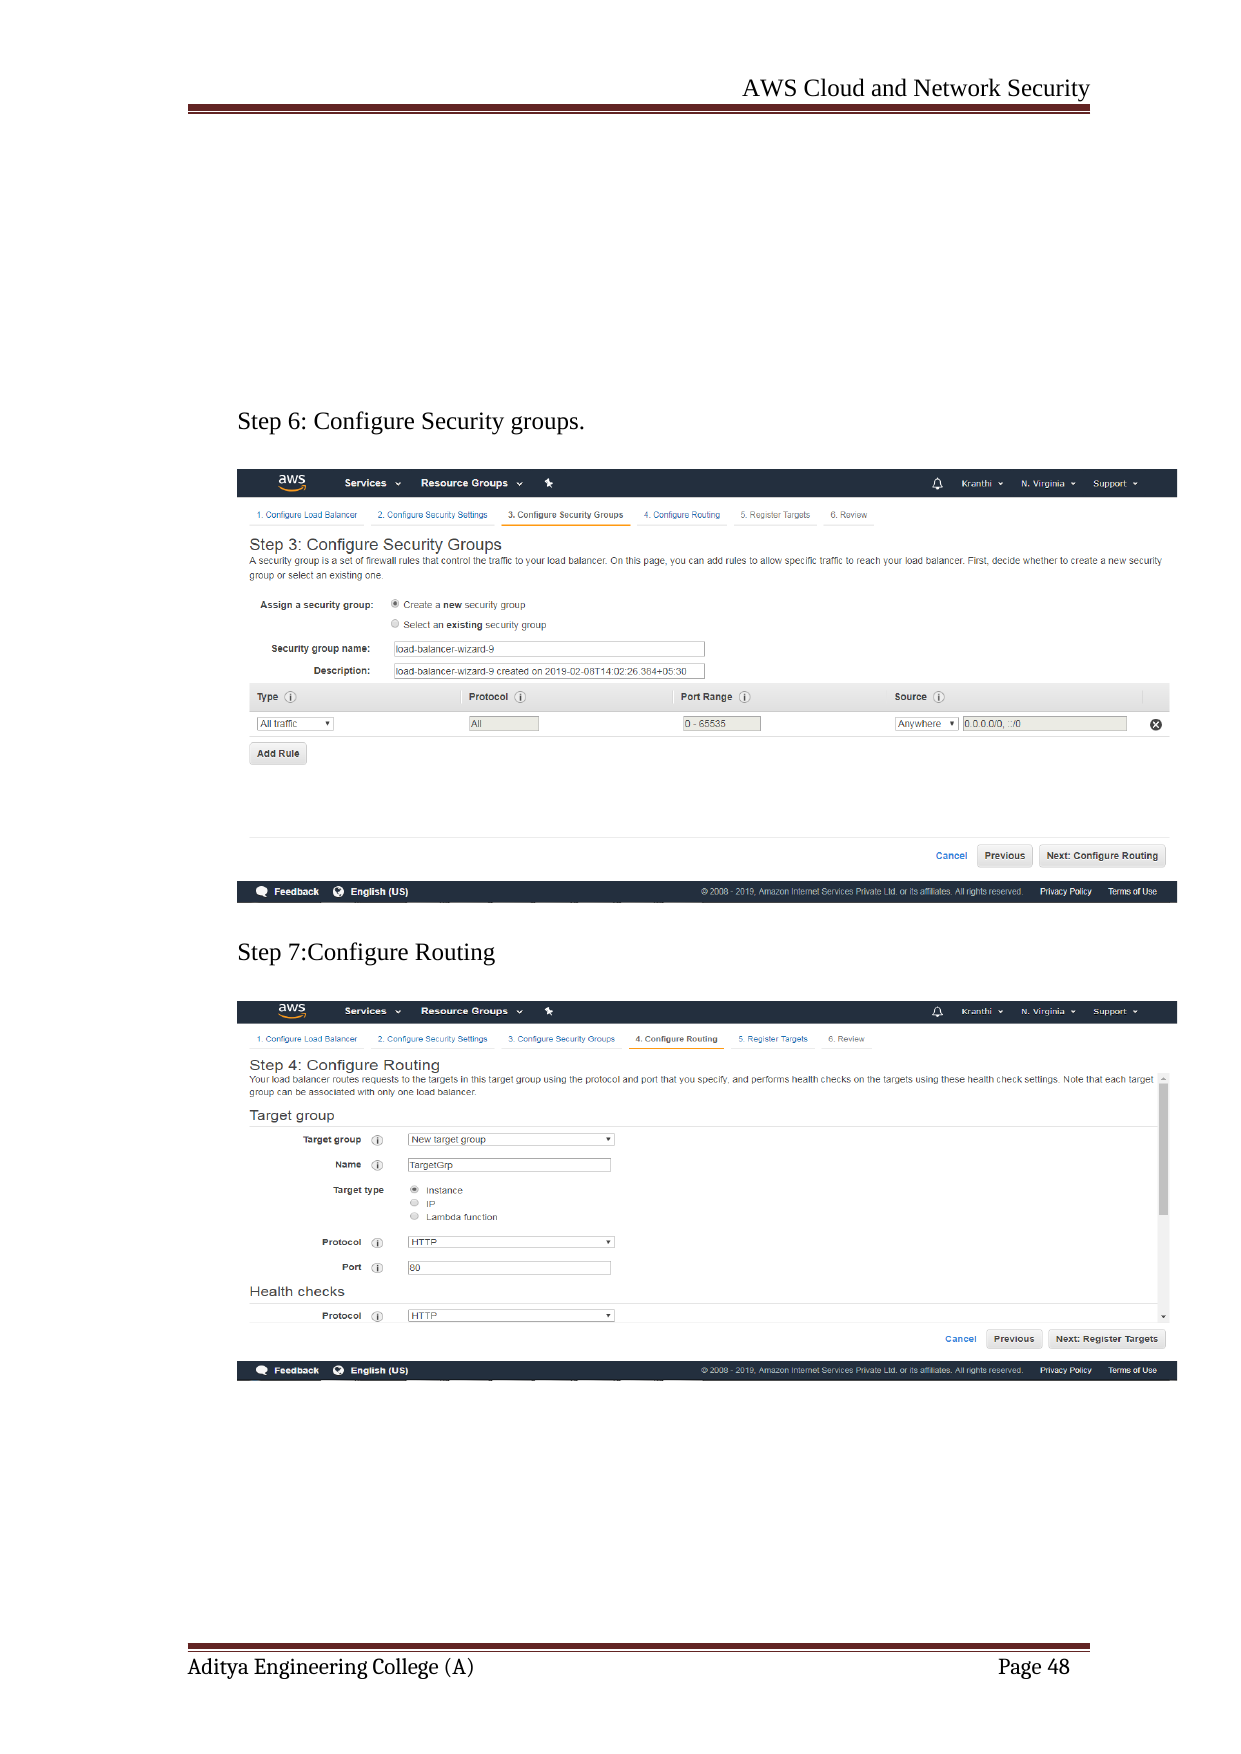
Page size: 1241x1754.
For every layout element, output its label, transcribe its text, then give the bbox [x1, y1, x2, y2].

text Step 7:Configure Routing [237, 937, 1090, 966]
picture [237, 1001, 1178, 1381]
text Step 6: Configure Security groups. [237, 406, 1090, 434]
picture [237, 469, 1178, 903]
